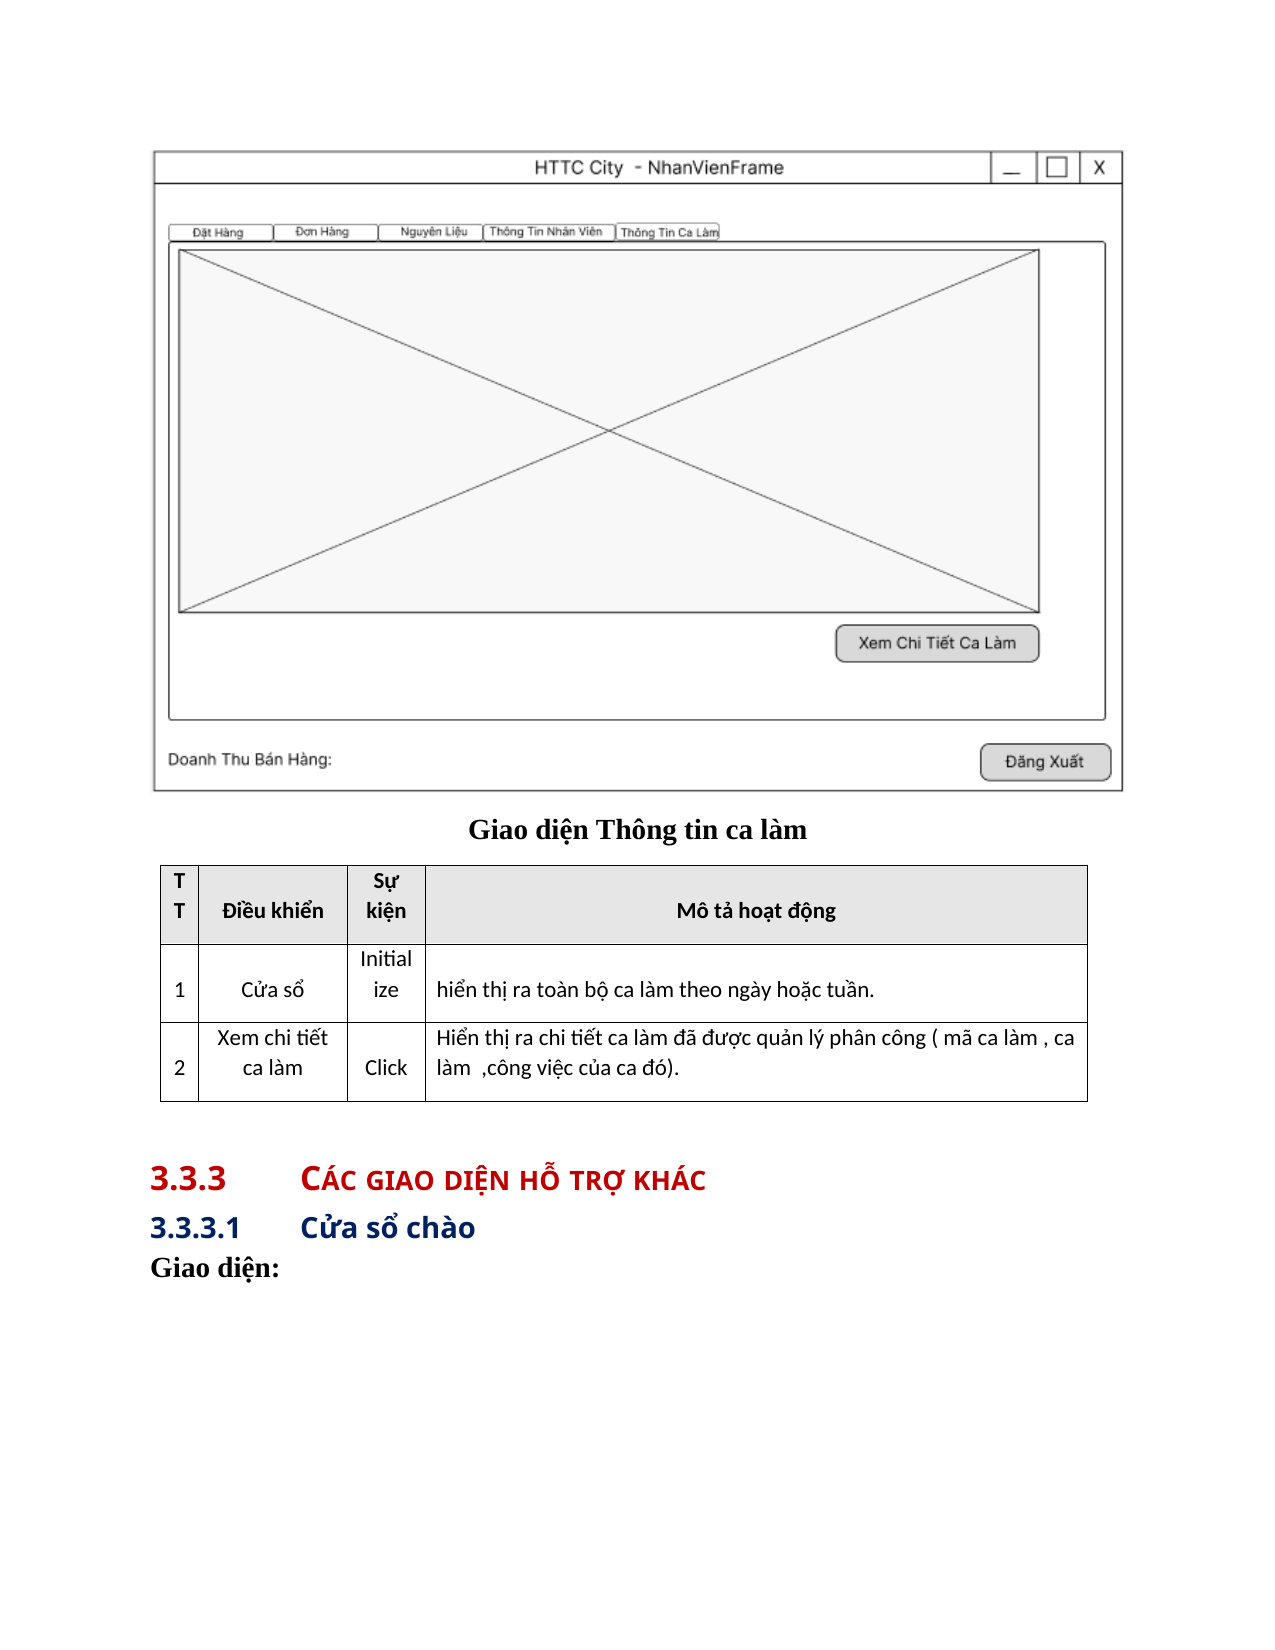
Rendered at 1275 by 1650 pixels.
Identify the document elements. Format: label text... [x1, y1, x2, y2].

table_cell 1 [161, 945, 198, 1022]
table_cell Xem chi tiết ca làm [199, 1023, 347, 1101]
subtitle Các giao diện hỗ trợ khác [150, 1154, 1125, 1200]
table_cell hiển thị ra toàn bộ ca làm theo ngày hoặc tuần. [426, 945, 1087, 1022]
subtitle Cửa sổ chào [150, 1208, 1125, 1247]
text Giao diện: [150, 1250, 1125, 1284]
table_cell Click [348, 1023, 425, 1101]
table_header Sự kiện [348, 866, 425, 943]
table_header Điều khiển [199, 866, 347, 943]
text Giao diện Thông tin ca làm [150, 812, 1125, 846]
table_header TT [161, 866, 198, 943]
table_cell Hiển thị ra chi tiết ca làm đã được quản lý phân công ( mã ca làm , ca làm ,công việc của ca đó). [426, 1023, 1087, 1101]
table_cell Initialize [348, 945, 425, 1022]
table_header Mô tả hoạt động [426, 866, 1087, 943]
picture [150, 150, 1125, 793]
table_cell 2 [161, 1023, 198, 1101]
table_cell Cửa sổ [199, 945, 347, 1022]
